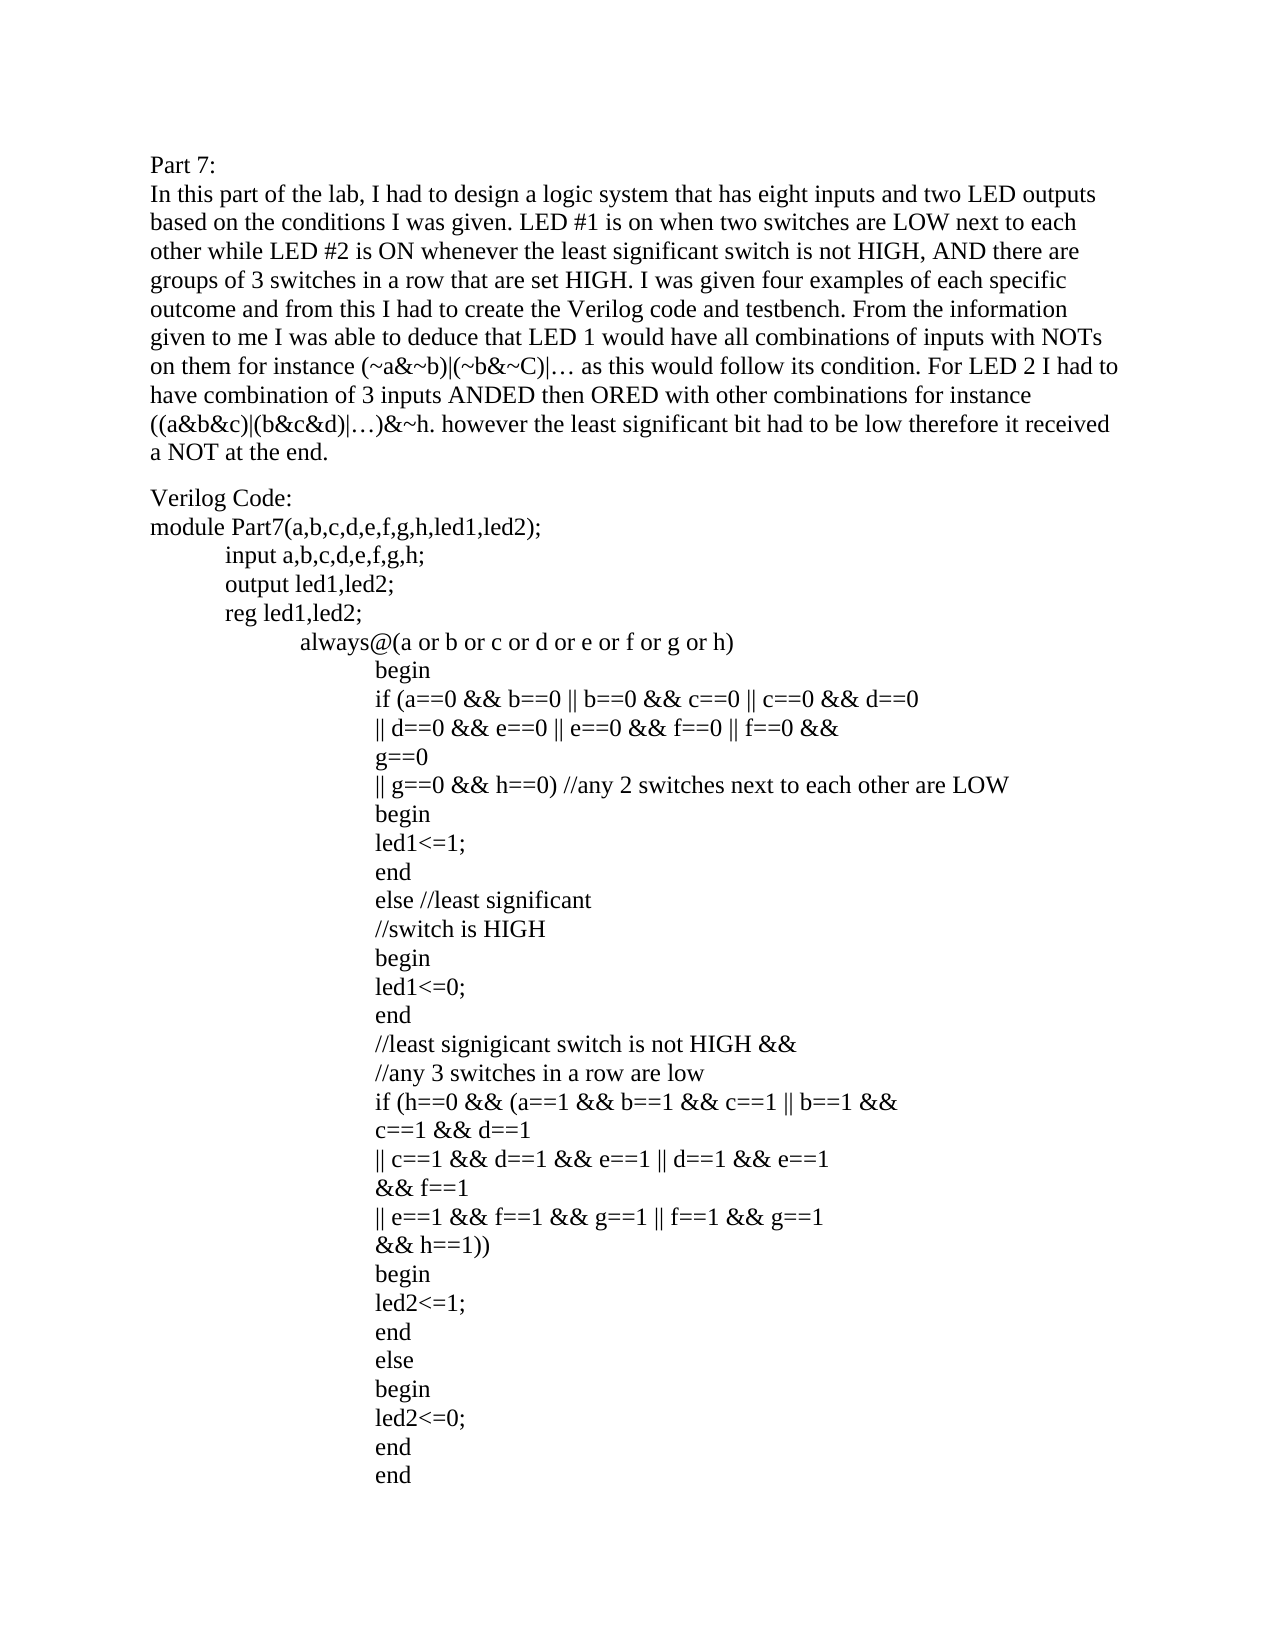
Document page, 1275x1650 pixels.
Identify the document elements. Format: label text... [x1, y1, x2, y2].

text //switch is HIGH [150, 914, 1125, 943]
text || e==1 && f==1 && g==1 || f==1 && g==1 [150, 1202, 1125, 1230]
text always@(a or b or c or d or e or f or g or h) [150, 627, 1125, 655]
text In this part of the lab, I had to design a logic system that has eight inputs and two LED outputs based on the conditions I was given. LED #1 is on when two switches are LOW next to each other while LED #2 is ON whenever the least significant switch is not HIGH, AND there are groups of 3 switches in a row that are set HIGH. I was given four examples of each specific outcome and from this I had to create the Verilog code and testbench. From the information given to me I was able to deduce that LED 1 would have all combinations of inputs with NOTs on them for instance (~a&~b)|(~b&~C)|… as this would follow its condition. For LED 2 I had to have combination of 3 inputs ANDED then ORED with other combinations for instance ((a&b&c)|(b&c&d)|…)&~h. however the least significant bit had to be low therefore it received a NOT at the end. [150, 179, 1125, 466]
text else [150, 1345, 1125, 1374]
text led2<=1; [150, 1288, 1125, 1317]
text module Part7(a,b,c,d,e,f,g,h,led1,led2); [150, 512, 1125, 540]
text if (h==0 && (a==1 && b==1 && c==1 || b==1 && [150, 1087, 1125, 1115]
text //any 3 switches in a row are low [150, 1058, 1125, 1087]
text Part 7: [150, 150, 1125, 179]
text end [150, 1460, 1125, 1489]
text begin [150, 1374, 1125, 1403]
text if (a==0 && b==0 || b==0 && c==0 || c==0 && d==0 [150, 684, 1125, 713]
text led1<=0; [150, 972, 1125, 1000]
text && f==1 [150, 1173, 1125, 1202]
text || d==0 && e==0 || e==0 && f==0 || f==0 && [150, 713, 1125, 742]
text begin [150, 655, 1125, 684]
text led2<=0; [150, 1403, 1125, 1432]
text begin [150, 1259, 1125, 1288]
text end [150, 1000, 1125, 1029]
text || g==0 && h==0) //any 2 switches next to each other are LOW [150, 770, 1125, 799]
text else //least significant [150, 885, 1125, 914]
text begin [150, 799, 1125, 828]
text || c==1 && d==1 && e==1 || d==1 && e==1 [150, 1144, 1125, 1173]
text Verilog Code: [150, 483, 1125, 512]
text end [150, 857, 1125, 885]
text c==1 && d==1 [150, 1115, 1125, 1144]
text //least signigicant switch is not HIGH && [150, 1029, 1125, 1058]
text begin [150, 943, 1125, 972]
text end [150, 1432, 1125, 1460]
text led1<=1; [150, 828, 1125, 857]
text && h==1)) [150, 1230, 1125, 1259]
text g==0 [150, 742, 1125, 770]
text output led1,led2; [150, 569, 1125, 598]
text reg led1,led2; [150, 598, 1125, 627]
text input a,b,c,d,e,f,g,h; [150, 540, 1125, 569]
text end [150, 1317, 1125, 1345]
